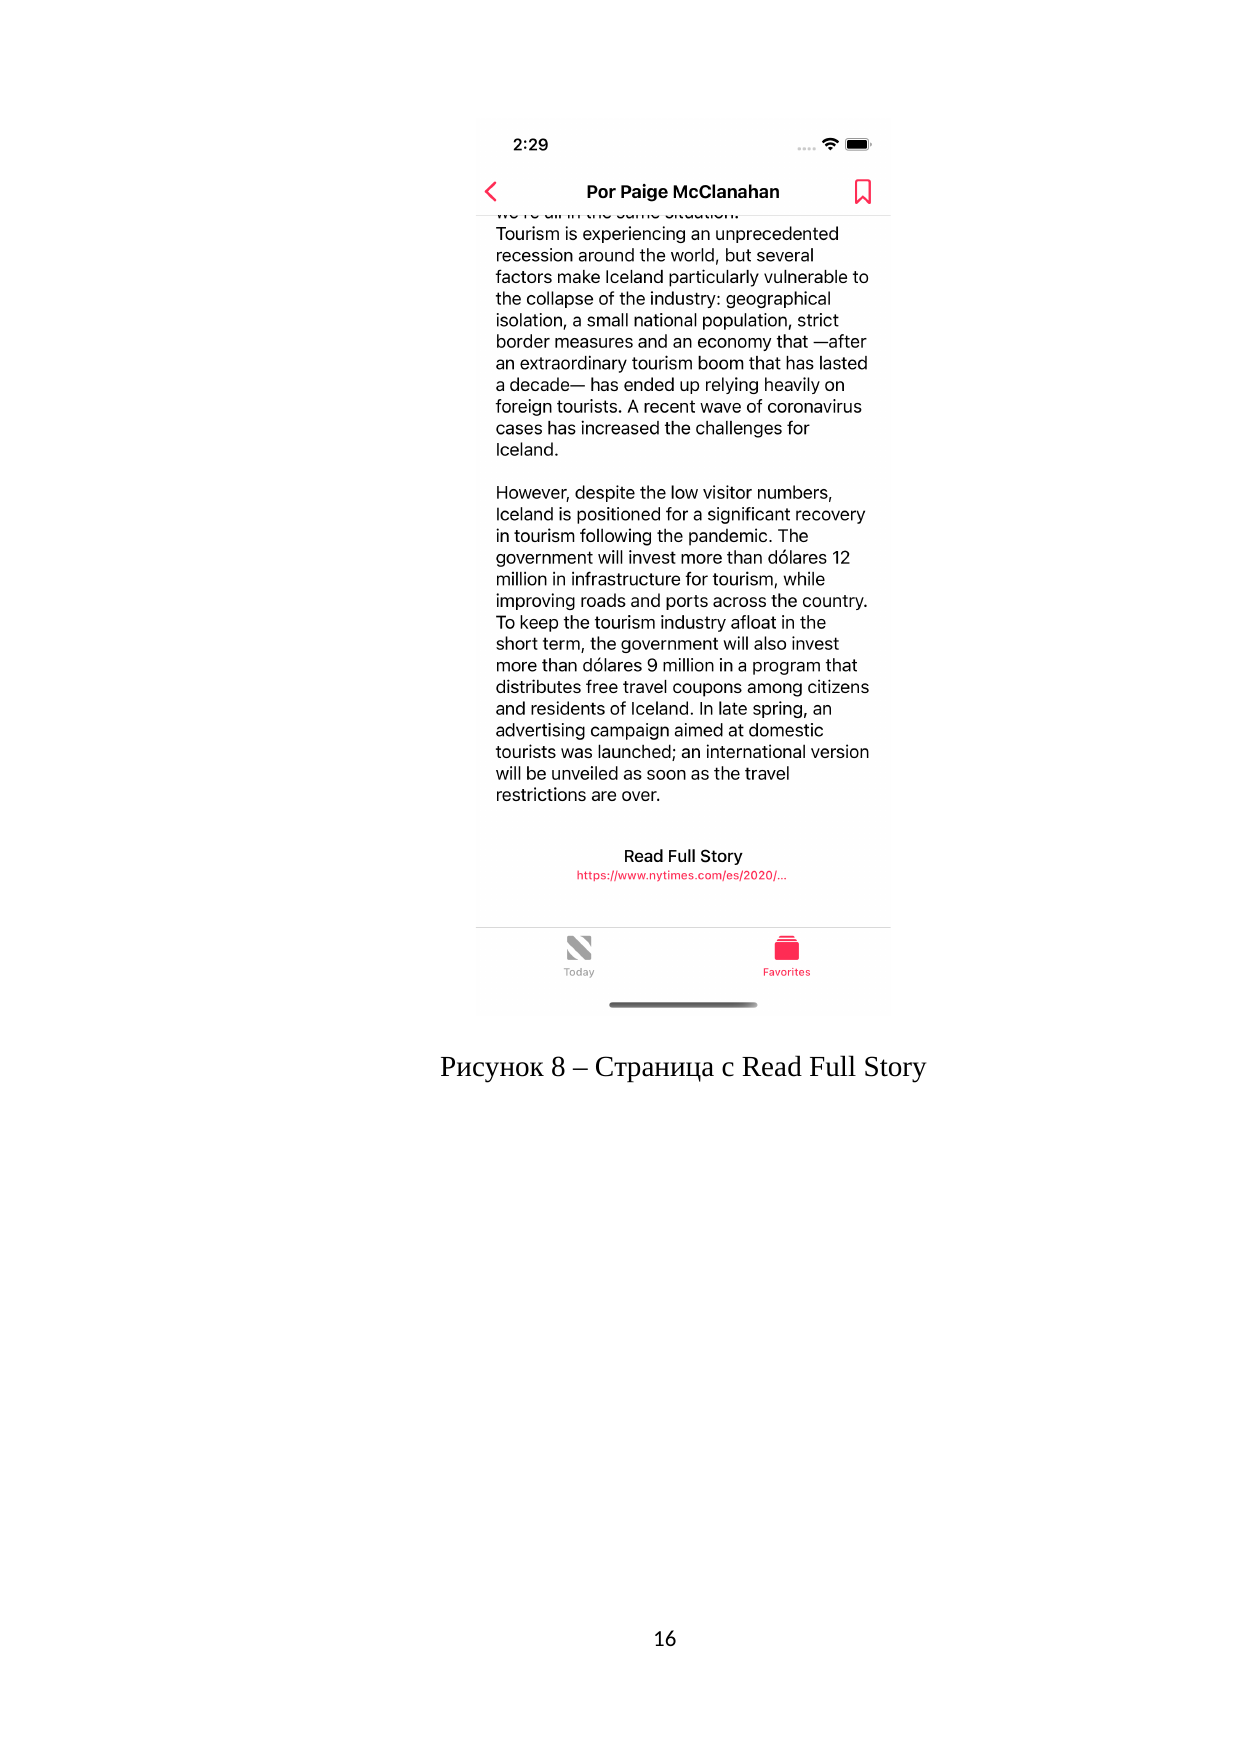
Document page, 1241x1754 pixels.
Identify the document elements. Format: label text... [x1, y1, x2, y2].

picture [475, 118, 891, 1016]
text Рисунок 8 – Страница с Read Full Story [215, 1049, 1152, 1083]
